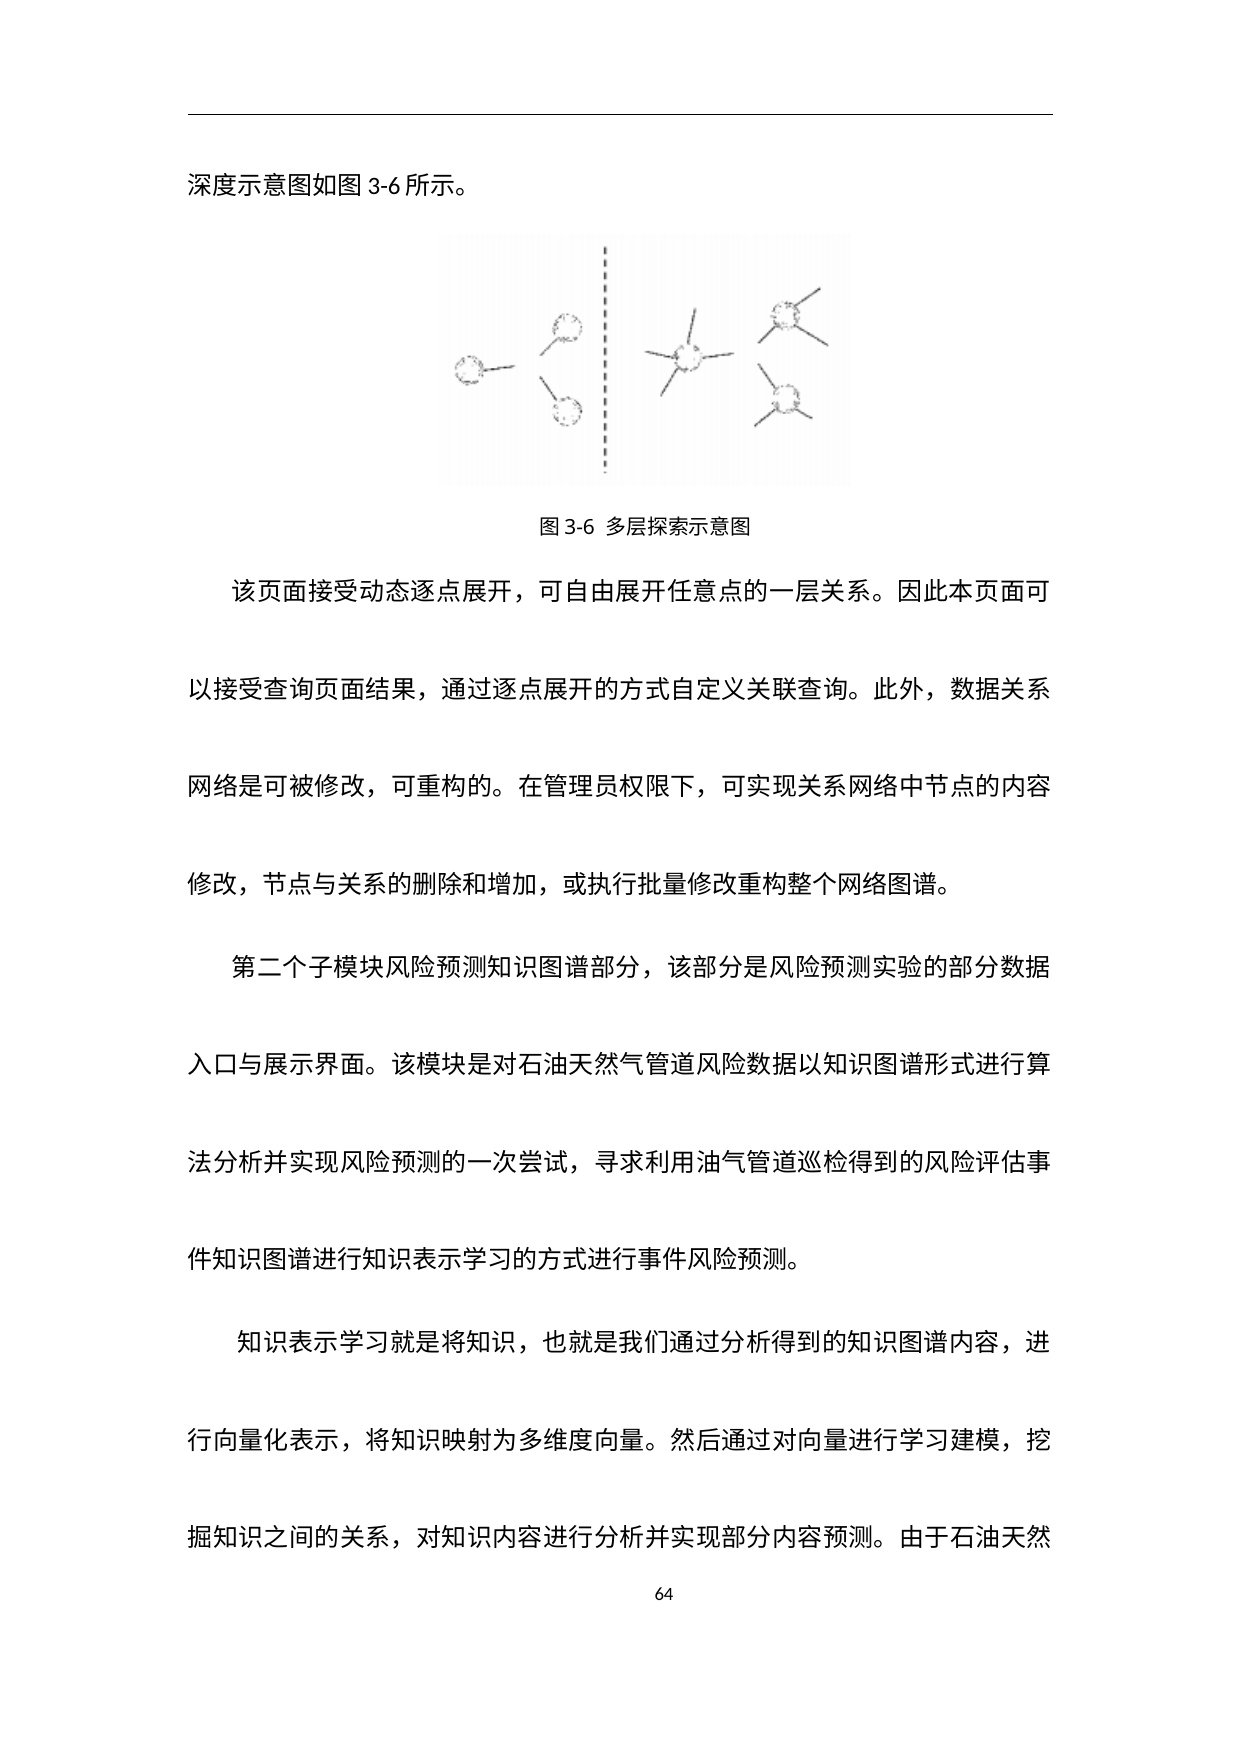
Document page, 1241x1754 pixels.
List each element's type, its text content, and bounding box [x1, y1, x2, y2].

picture [438, 234, 852, 486]
text 该页面接受动态逐点展开，可自由展开任意点的一层关系。因此本页面可以接受查询页面结果，通过逐点展开的方式自定义关联查询。此外，数据关系网络是可被修改，可重构的。在管理员权限下，可实现关系网络中节点的内容修改，节点与关系的删除和增加，或执行批量修改重构整个网络图谱。 [187, 557, 1053, 915]
text 第二个子模块风险预测知识图谱部分，该部分是风险预测实验的部分数据入口与展示界面。该模块是对石油天然气管道风险数据以知识图谱形式进行算法分析并实现风险预测的一次尝试，寻求利用油气管道巡检得到的风险评估事件知识图谱进行知识表示学习的方式进行事件风险预测。 [187, 933, 1053, 1290]
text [187, 1308, 1053, 1568]
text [187, 151, 1053, 216]
text 图3-6 多层探索示意图 [187, 509, 1053, 542]
